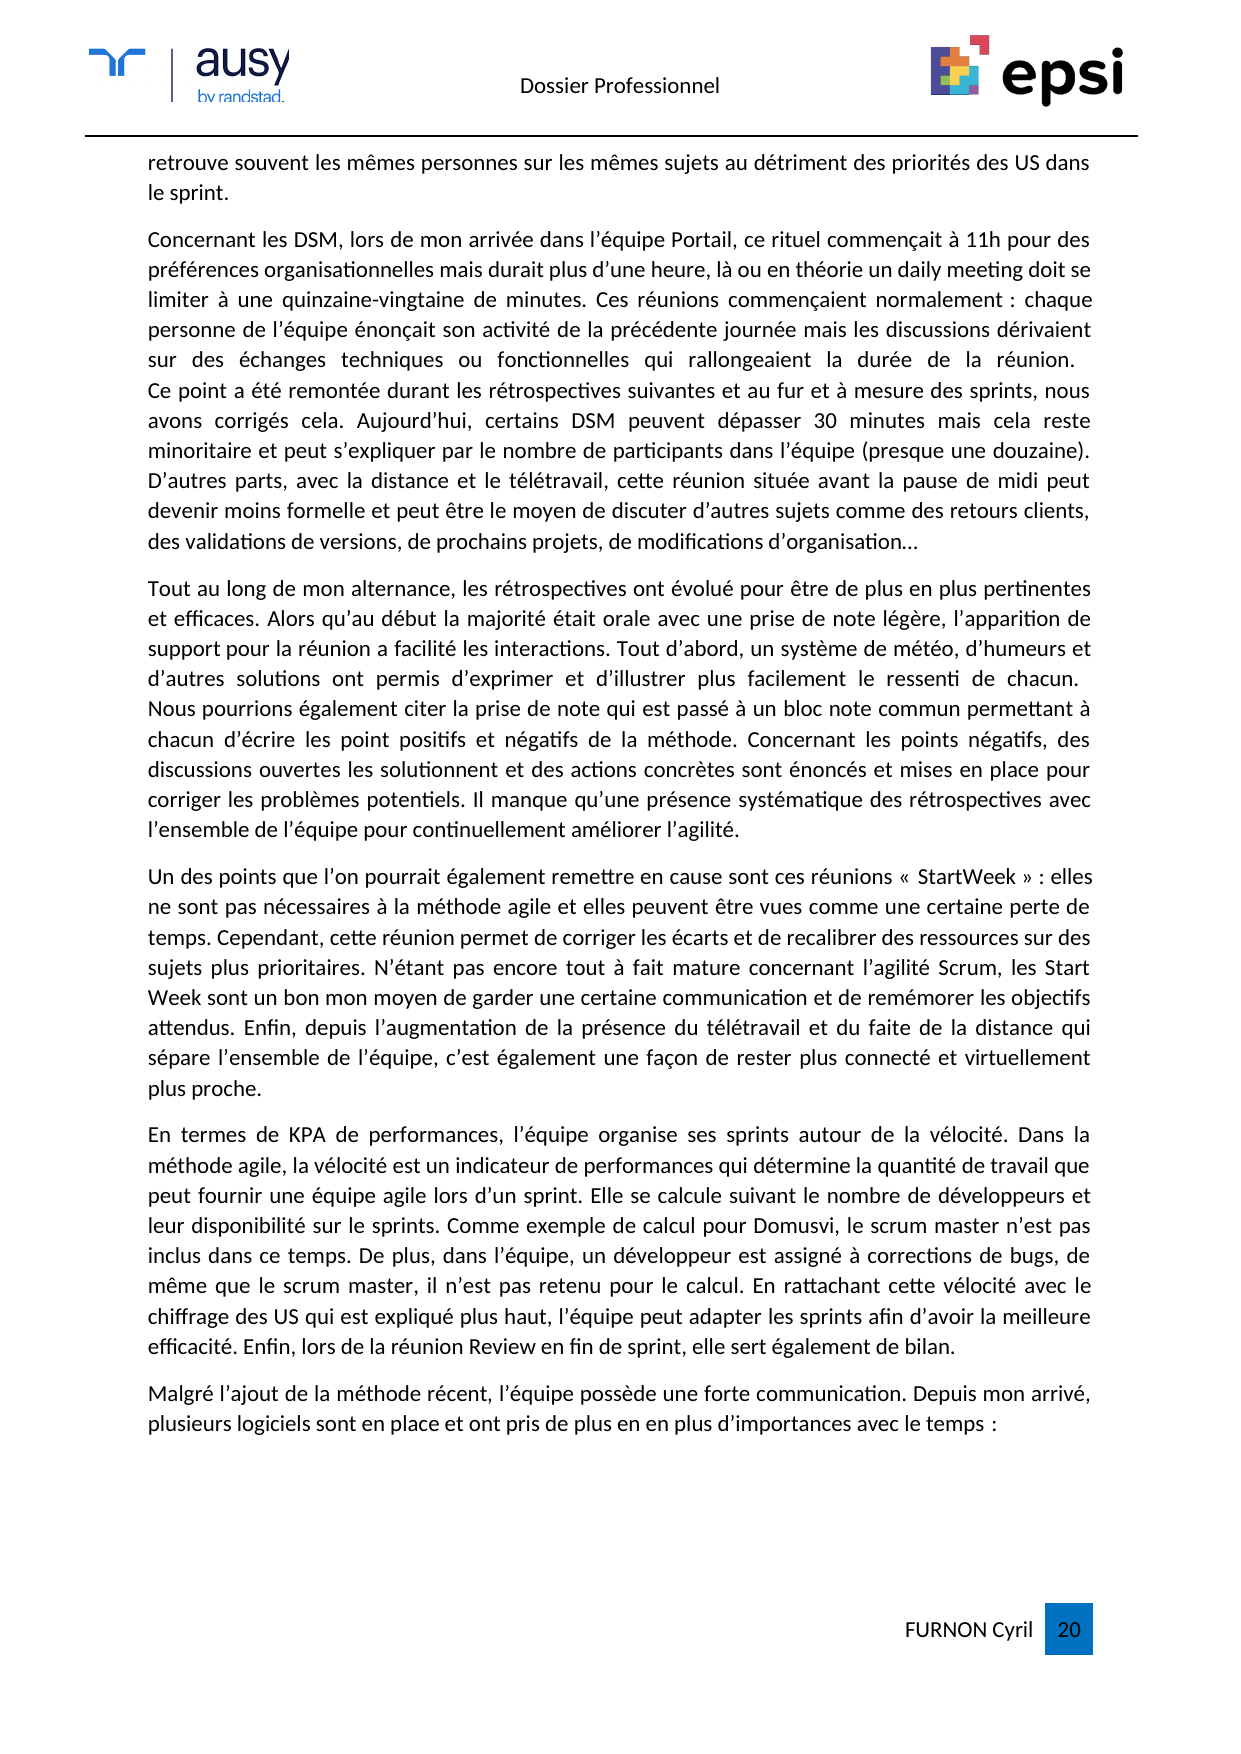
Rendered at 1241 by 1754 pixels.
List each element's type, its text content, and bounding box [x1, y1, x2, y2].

picture [88, 48, 289, 102]
text Concernant les DSM, lors de mon arrivée dans l’équipe Portail, ce rituel commençait à 11h pour des préférences organisationnelles mais durait plus d’une heure, là ou en théorie un daily meeting doit se limiter à une quinzaine-vingtaine de minutes. Ces réunions commençaient normalement : chaque personne de l’équipe énonçait son activité de la précédente journée mais les discussions dérivaient sur des échanges techniques ou fonctionnelles qui rallongeaient la durée de la réunion. Ce point a été remontée durant les rétrospectives suivantes et au fur et à mesure des sprints, nous avons corrigés cela. Aujourd’hui, certains DSM peuvent dépasser 30 minutes mais cela reste minoritaire et peut s’expliquer par le nombre de participants dans l’équipe (presque une douzaine). D’autres parts, avec la distance et le télétravail, cette réunion située avant la pause de midi peut devenir moins formelle et peut être le moyen de discuter d’autres sujets comme des retours clients, des validations de versions, de prochains projets, de modifications d’organisation… [148, 225, 1093, 555]
text Un des points que l’on pourrait également remettre en cause sont ces réunions « StartWeek » : elles ne sont pas nécessaires à la méthode agile et elles peuvent être vues comme une certaine perte de temps. Cependant, cette réunion permet de corriger les écarts et de recalibrer des ressources sur des sujets plus prioritaires. N’étant pas encore tout à fait mature concernant l’agilité Scrum, les Start Week sont un bon mon moyen de garder une certaine communication et de remémorer les objectifs attendus. Enfin, depuis l’augmentation de la présence du télétravail et du faite de la distance qui sépare l’ensemble de l’équipe, c’est également une façon de rester plus connecté et virtuellement plus proche. [148, 862, 1093, 1102]
text En termes de KPA de performances, l’équipe organise ses sprints autour de la vélocité. Dans la méthode agile, la vélocité est un indicateur de performances qui détermine la quantité de travail que peut fournir une équipe agile lors d’un sprint. Elle se calcule suivant le nombre de développeurs et leur disponibilité sur le sprints. Comme exemple de calcul pour Domusvi, le scrum master n’est pas inclus dans ce temps. De plus, dans l’équipe, un développeur est assigné à corrections de bugs, de même que le scrum master, il n’est pas retenu pour le calcul. En rattachant cette vélocité avec le chiffrage des US qui est expliqué plus haut, l’équipe peut adapter les sprints afin d’avoir la meilleure efficacité. Enfin, lors de la réunion Review en fin de sprint, elle sert également de bilan. [148, 1121, 1093, 1360]
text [148, 148, 1093, 206]
text Malgré l’ajout de la méthode récent, l’équipe possède une forte communication. Depuis mon arrivé, plusieurs logiciels sont en place et ont pris de plus en en plus d’importances avec le temps : [148, 1379, 1093, 1437]
text Tout au long de mon alternance, les rétrospectives ont évolué pour être de plus en plus pertinentes et efficaces. Alors qu’au début la majorité était orale avec une prise de note légère, l’apparition de support pour la réunion a facilité les interactions. Tout d’abord, un système de météo, d’humeurs et d’autres solutions ont permis d’exprimer et d’illustrer plus facilement le ressenti de chacun. Nous pourrions également citer la prise de note qui est passé à un bloc note commun permettant à chacun d’écrire les point positifs et négatifs de la méthode. Concernant les points négatifs, des discussions ouvertes les solutionnent et des actions concrètes sont énoncés et mises en place pour corriger les problèmes potentiels. Il manque qu’une présence systématique des rétrospectives avec l’ensemble de l’équipe pour continuellement améliorer l’agilité. [148, 574, 1093, 843]
